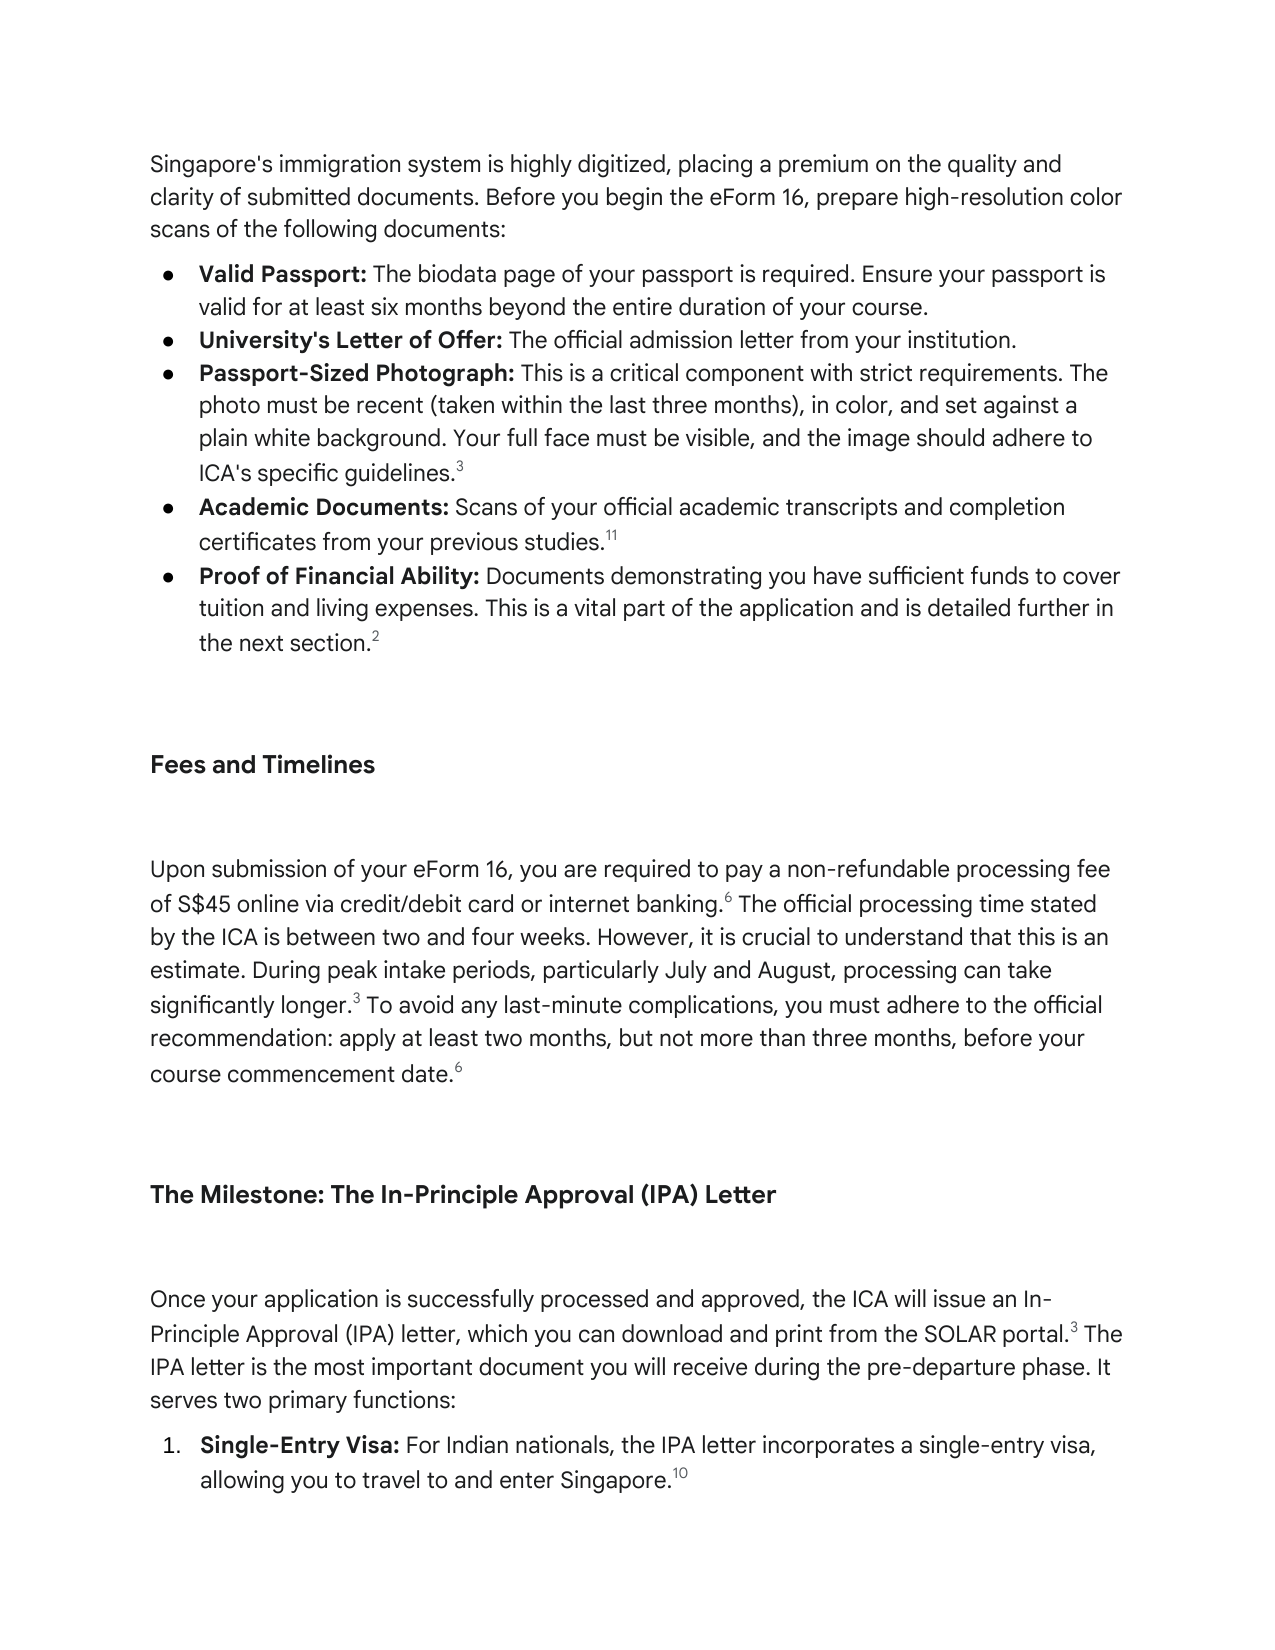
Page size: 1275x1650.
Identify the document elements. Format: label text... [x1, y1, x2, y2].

list Single-Entry Visa: For Indian nationals, the IPA letter incorporates a single-entry visa, allowing you to travel to and enter Singapore.10 [162, 1432, 1125, 1496]
list Passport-Sized Photograph: This is a critical component with strict requirements. The photo must be recent (taken within the last three months), in color, and set against a plain white background. Your full face must be visible, and the image should adhere to ICA's specific guidelines.3 [161, 359, 1125, 489]
list Academic Documents: Scans of your official academic transcripts and completion certificates from your previous studies.11 [161, 493, 1125, 557]
subtitle Fees and Timelines [150, 749, 1125, 781]
text Once your application is successfully processed and approved, the ICA will issue an In-Principle Approval (IPA) letter, which you can download and print from the SOLAR portal.3 The IPA letter is the most important document you will receive during the pre-departure phase. It serves two primary functions: [150, 1285, 1125, 1415]
list University's Letter of Offer: The official admission letter from your institution. [161, 326, 1125, 355]
text Singapore's immigration system is highly digitized, placing a premium on the quality and clarity of submitted documents. Before you begin the eForm 16, prepare high-resolution color scans of the following documents: [150, 150, 1125, 244]
list Proof of Financial Ability: Documents demonstrating you have sufficient funds to cover tuition and living expenses. This is a vital part of the application and is detailed further in the next section.2 [161, 562, 1125, 659]
subtitle The Milestone: The In-Principle Approval (IPA) Letter [150, 1179, 1125, 1211]
text Upon submission of your eForm 16, you are required to pay a non-refundable processing fee of S$45 online via credit/debit card or internet banking.6 The official processing time stated by the ICA is between two and four weeks. However, it is crucial to understand that this is an estimate. During peak intake periods, particularly July and August, processing can take significantly longer.3 To avoid any last-minute complications, you must adhere to the official recommendation: apply at least two months, but not more than three months, before your course commencement date.6 [150, 855, 1125, 1089]
list Valid Passport: The biodata page of your passport is required. Ensure your passport is valid for at least six months beyond the entire duration of your course. [161, 261, 1125, 322]
